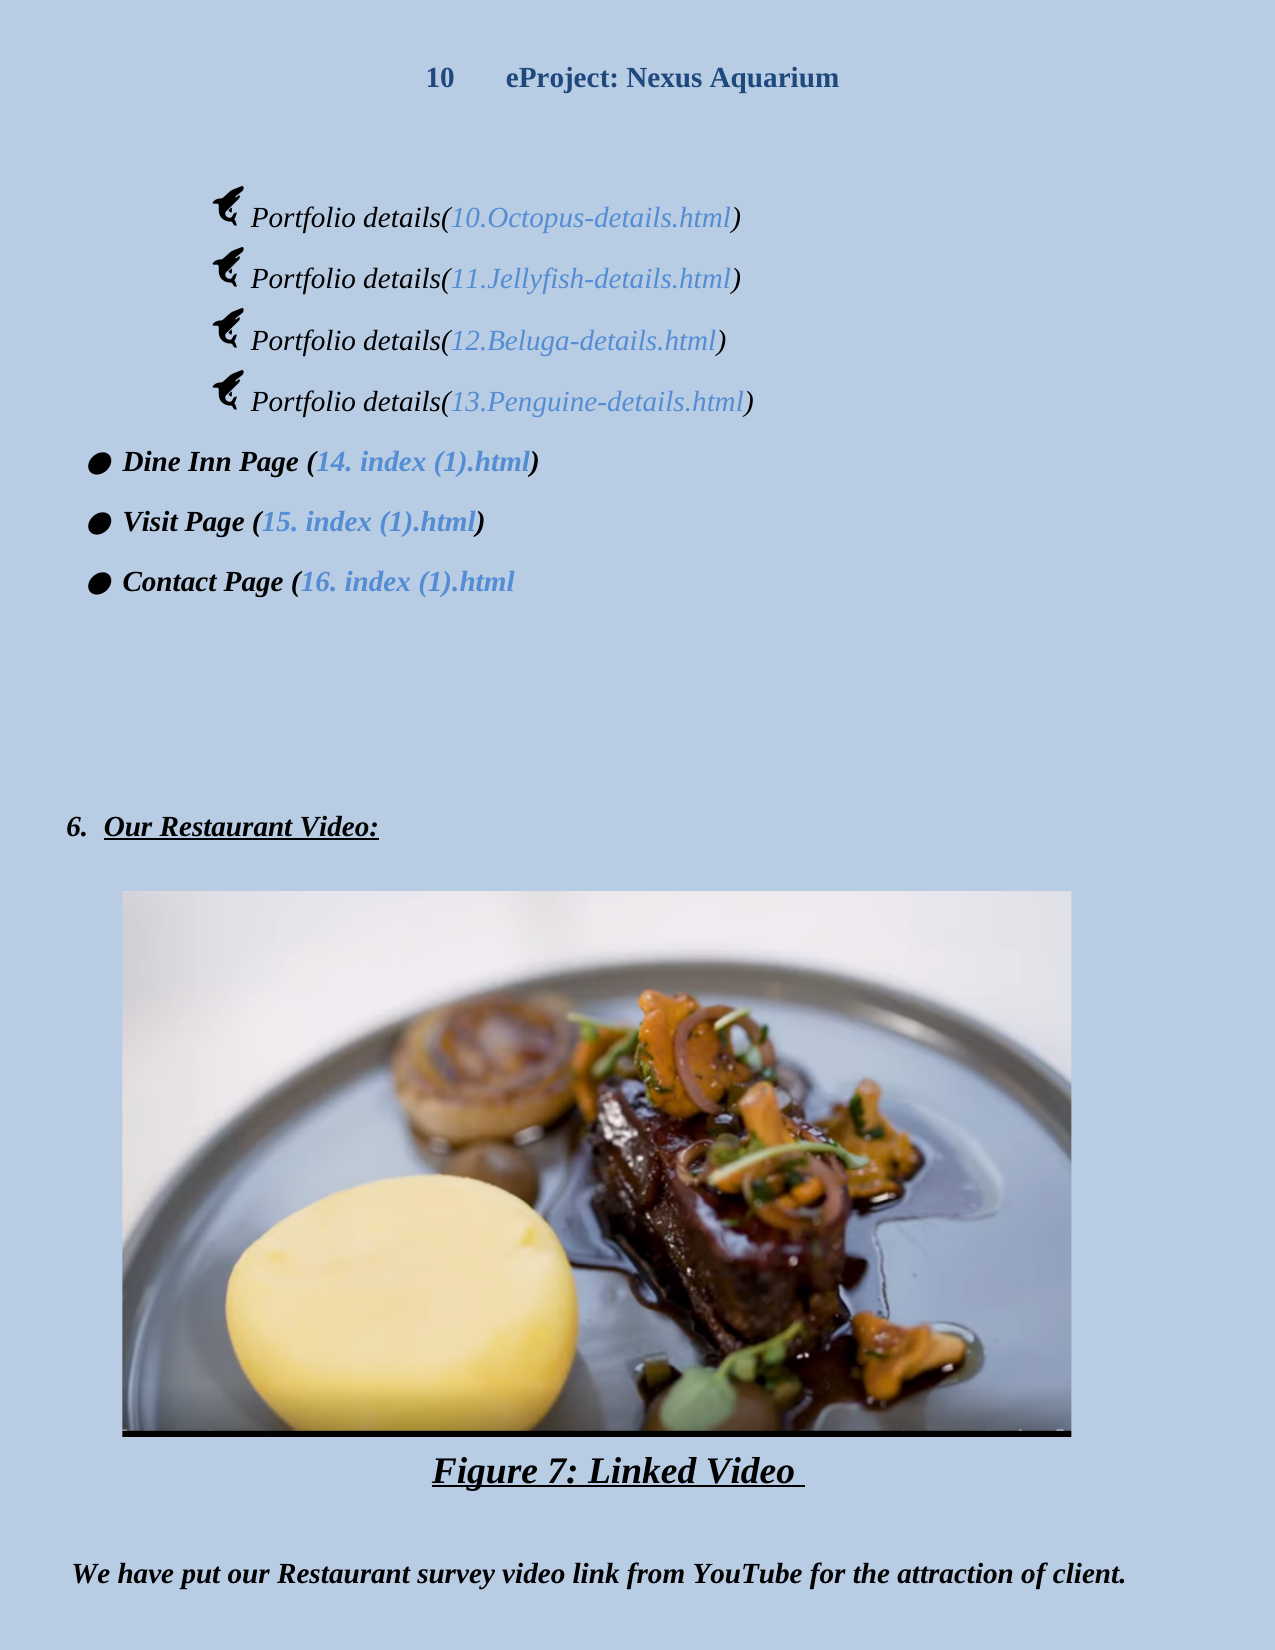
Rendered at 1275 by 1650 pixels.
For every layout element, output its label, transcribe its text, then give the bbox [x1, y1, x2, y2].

text We have put our Restaurant survey video link from YouTube for the attraction of client. [57, 1557, 1208, 1590]
list Contact Page (16. index (1).html [85, 548, 1208, 608]
text Portfolio details(11.Jellyfish-details.html) [132, 245, 1208, 295]
list Our Restaurant Video: [66, 809, 1208, 843]
picture [206, 367, 251, 412]
text Figure 7: Linked Video [375, 1448, 1208, 1491]
picture [206, 306, 251, 350]
list Visit Page (15. index (1).html) [85, 488, 1208, 548]
picture [122, 891, 1072, 1437]
list Dine Inn Page (14. index (1).html) [85, 428, 1208, 488]
picture [206, 183, 251, 228]
text Portfolio details(12.Beluga-details.html) [132, 306, 1208, 356]
picture [206, 244, 251, 289]
text Portfolio details(10.Octopus-details.html) [132, 183, 1208, 234]
text Portfolio details(13.Penguine-details.html) [132, 367, 1208, 417]
